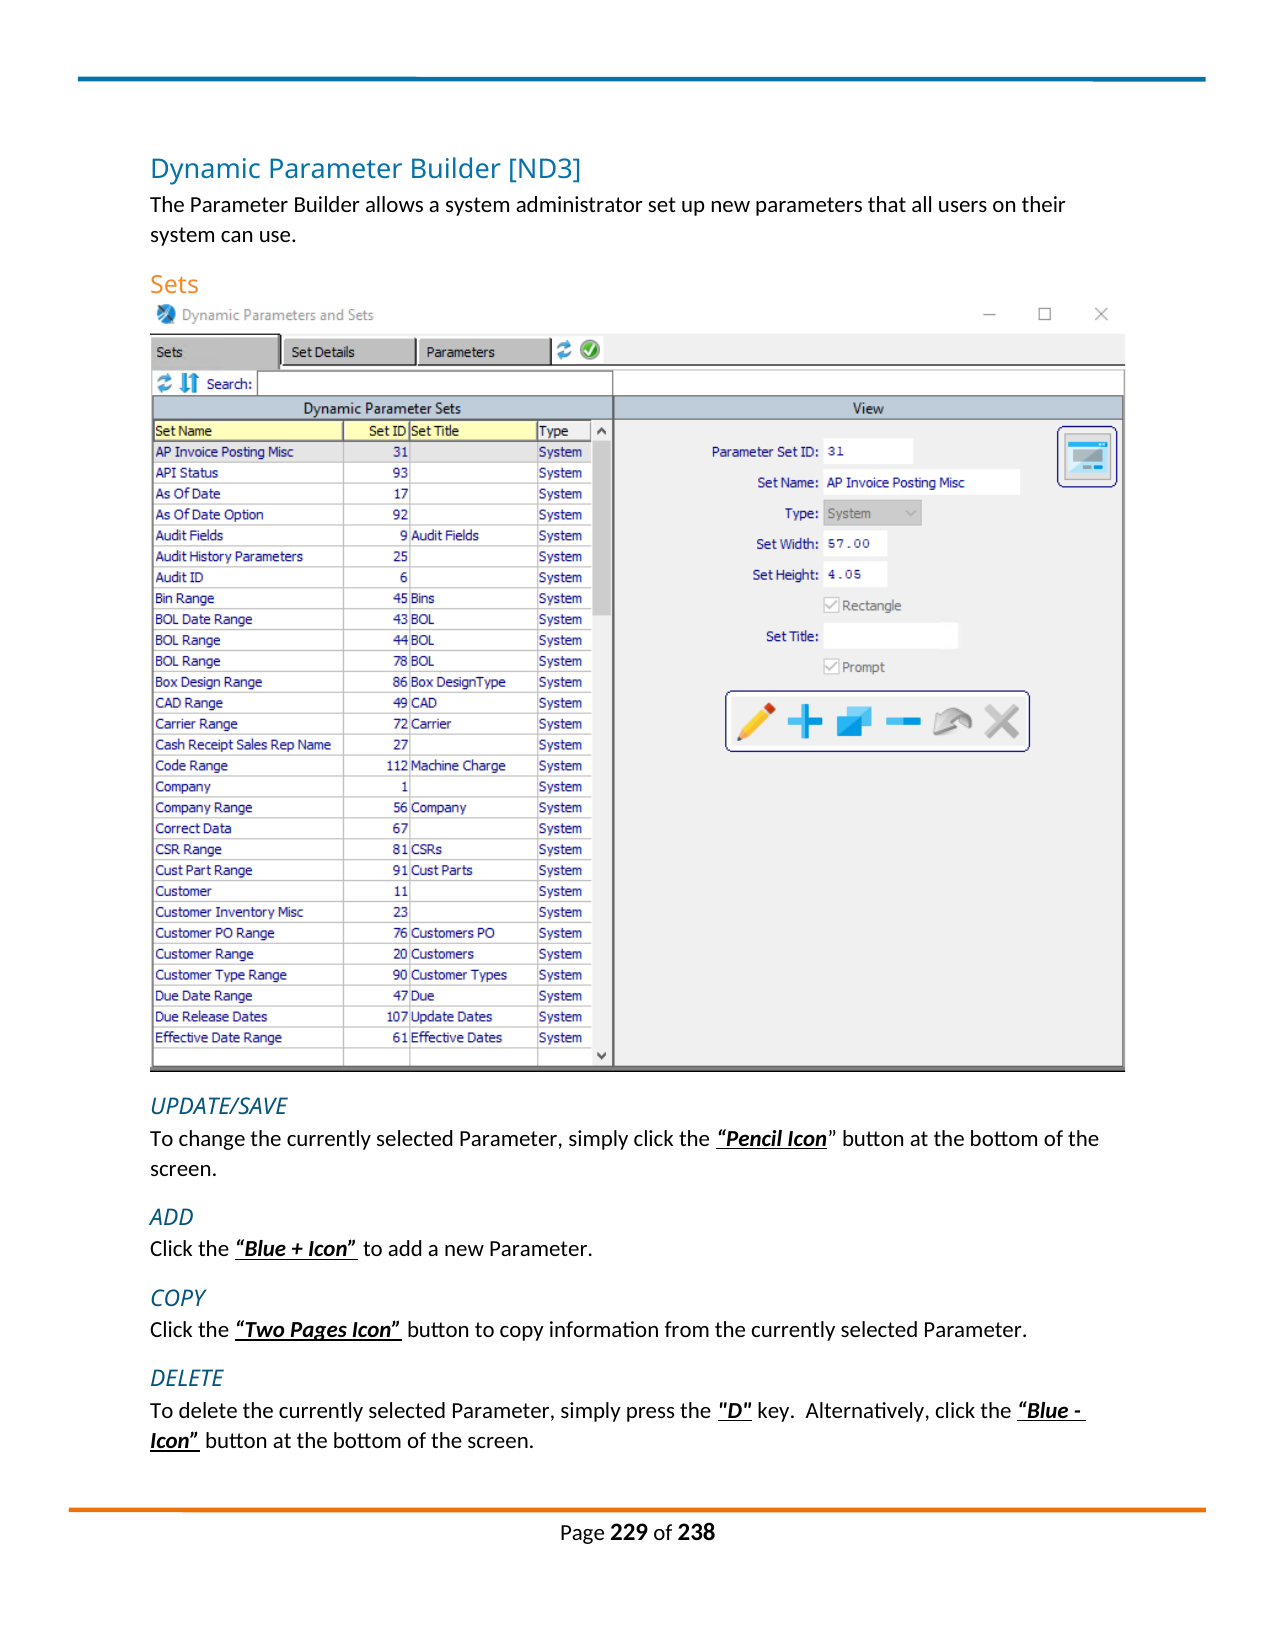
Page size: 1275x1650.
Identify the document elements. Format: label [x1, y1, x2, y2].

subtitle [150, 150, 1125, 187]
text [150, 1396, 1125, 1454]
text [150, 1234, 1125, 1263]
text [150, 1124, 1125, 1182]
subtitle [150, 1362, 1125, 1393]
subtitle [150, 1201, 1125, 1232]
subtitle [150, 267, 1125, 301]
picture [150, 303, 1125, 1072]
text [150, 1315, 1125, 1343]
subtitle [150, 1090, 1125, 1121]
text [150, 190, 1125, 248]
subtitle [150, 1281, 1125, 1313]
